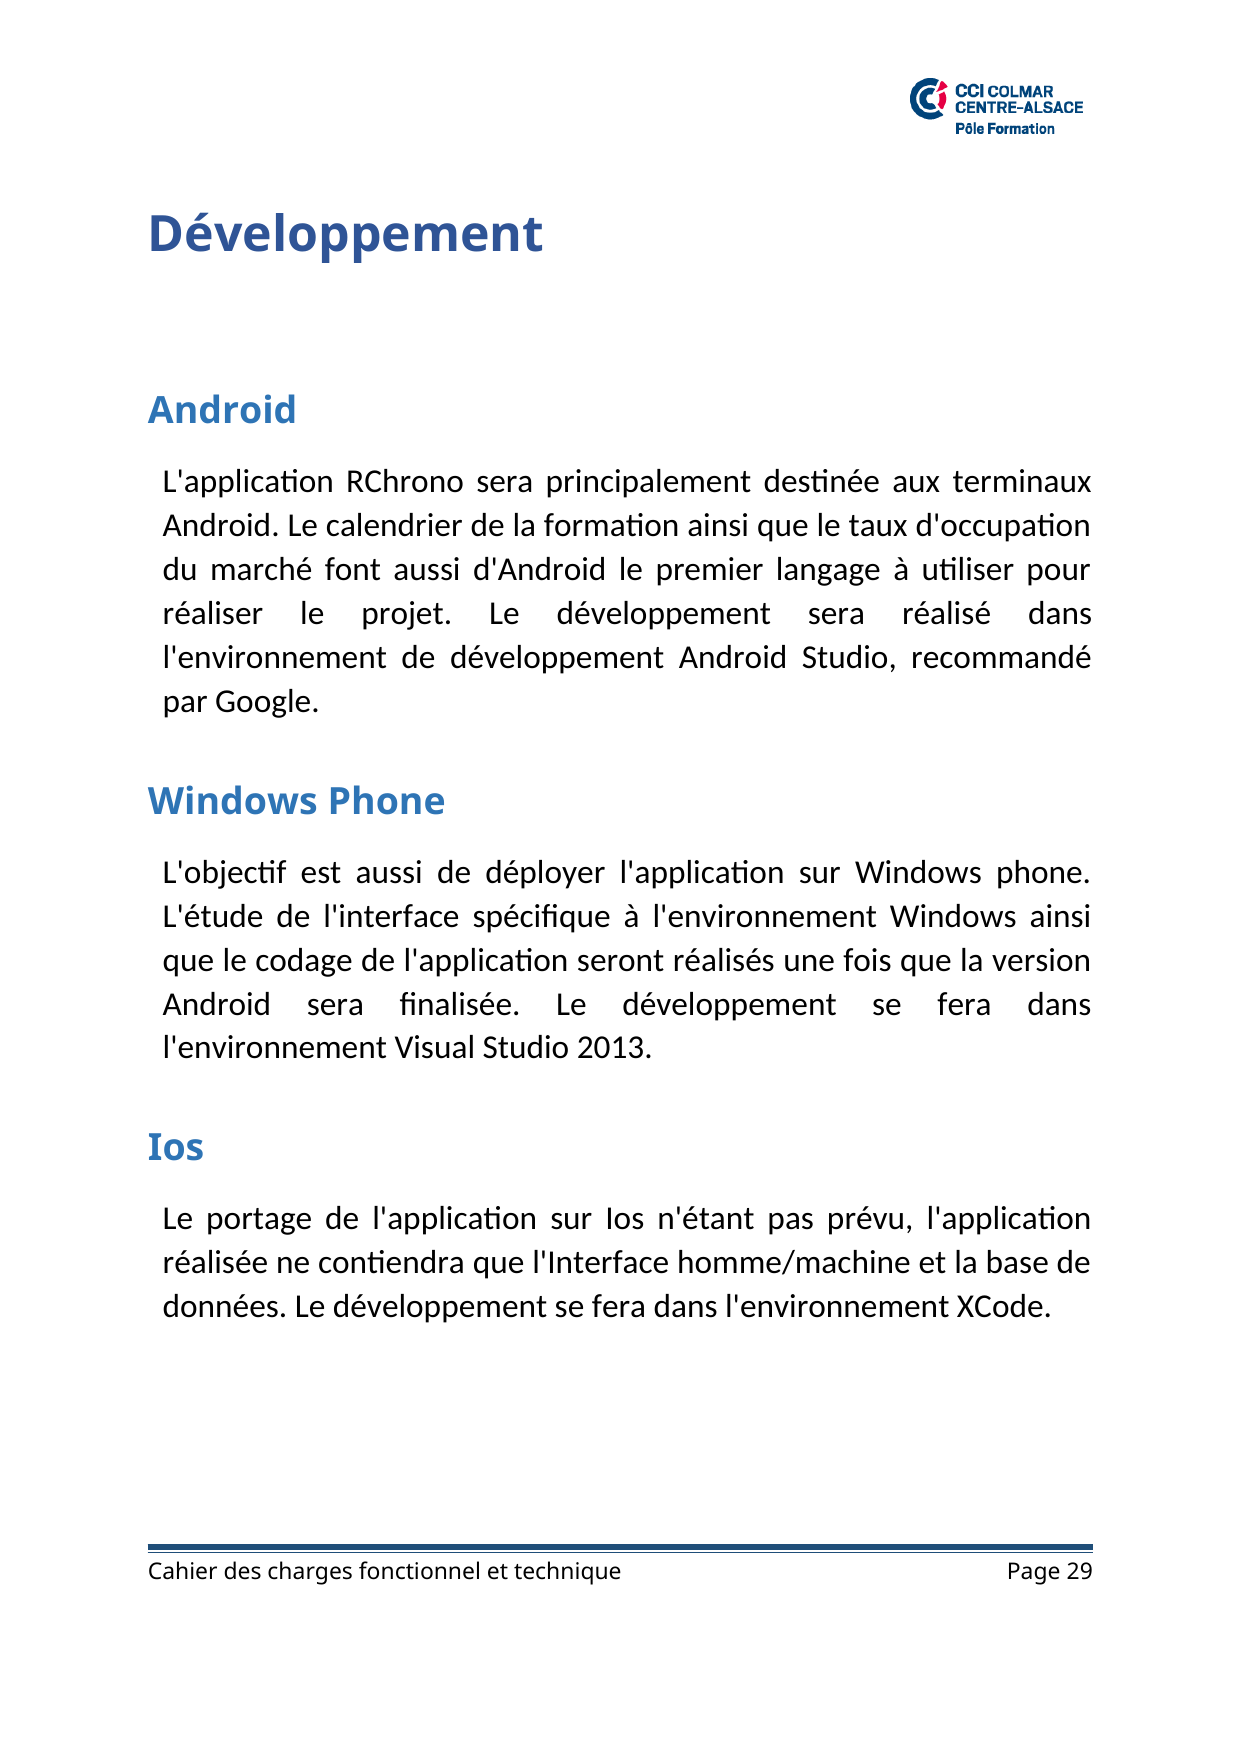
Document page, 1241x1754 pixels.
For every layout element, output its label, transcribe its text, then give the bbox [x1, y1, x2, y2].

subtitle Ios [148, 1121, 1093, 1172]
text Le portage de l'application sur Ios n'étant pas prévu, l'application réalisée ne contiendra que l'Interface homme/machine et la base de données. Le développement se fera dans l'environnement XCode. [162, 1197, 1093, 1326]
text L'objectif est aussi de déployer l'application sur Windows phone. L'étude de l'interface spécifique à l'environnement Windows ainsi que le codage de l'application seront réalisés une fois que la version Android sera finalisée. Le développement se fera dans l'environnement Visual Studio 2013. [162, 851, 1093, 1067]
picture [899, 73, 1093, 139]
subtitle Android [148, 384, 1093, 435]
text L'application RChrono sera principalement destinée aux terminaux Android. Le calendrier de la formation ainsi que le taux d'occupation du marché font aussi d'Android le premier langage à utiliser pour réaliser le projet. Le développement sera réalisé dans l'environnement de développement Android Studio, recommandé par Google. [162, 460, 1093, 721]
subtitle Développement [148, 198, 1093, 266]
subtitle Windows Phone [148, 774, 1093, 825]
